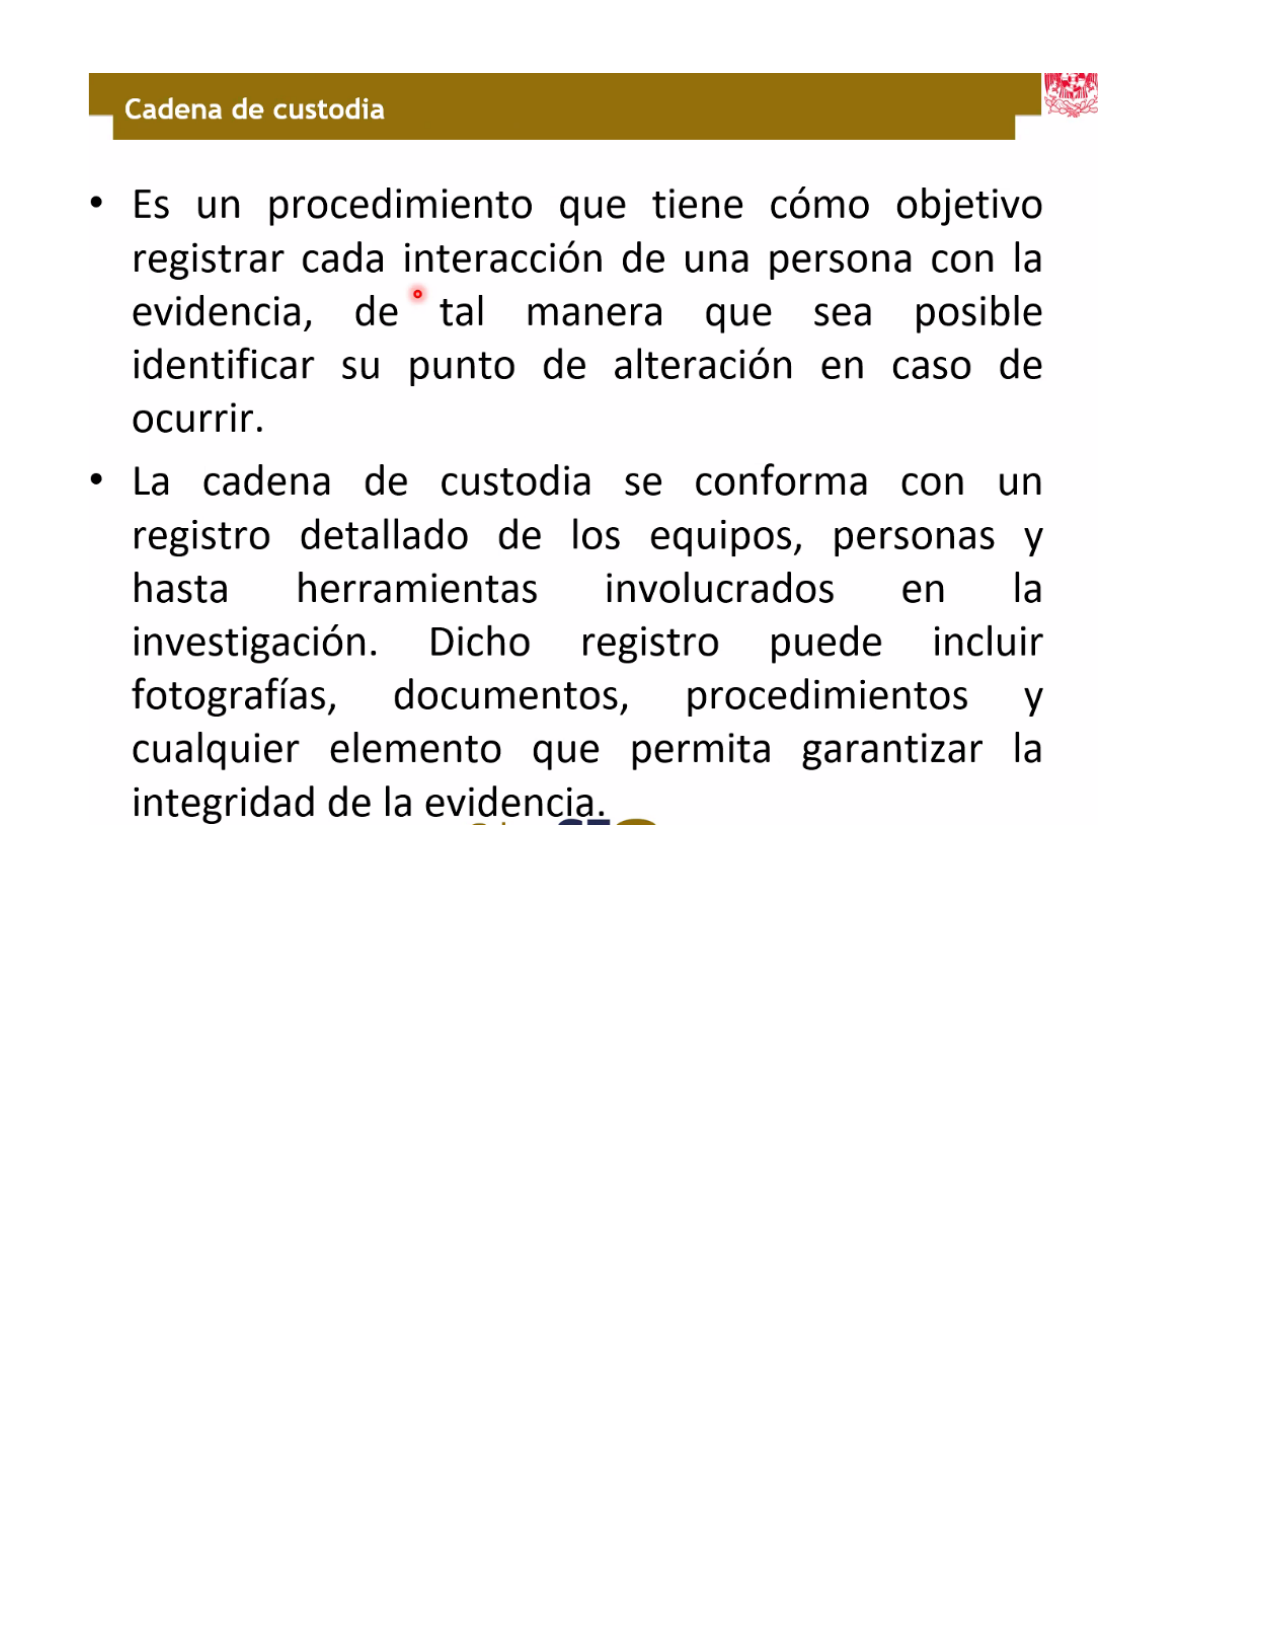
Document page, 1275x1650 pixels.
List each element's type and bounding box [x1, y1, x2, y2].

picture [88, 73, 1098, 825]
